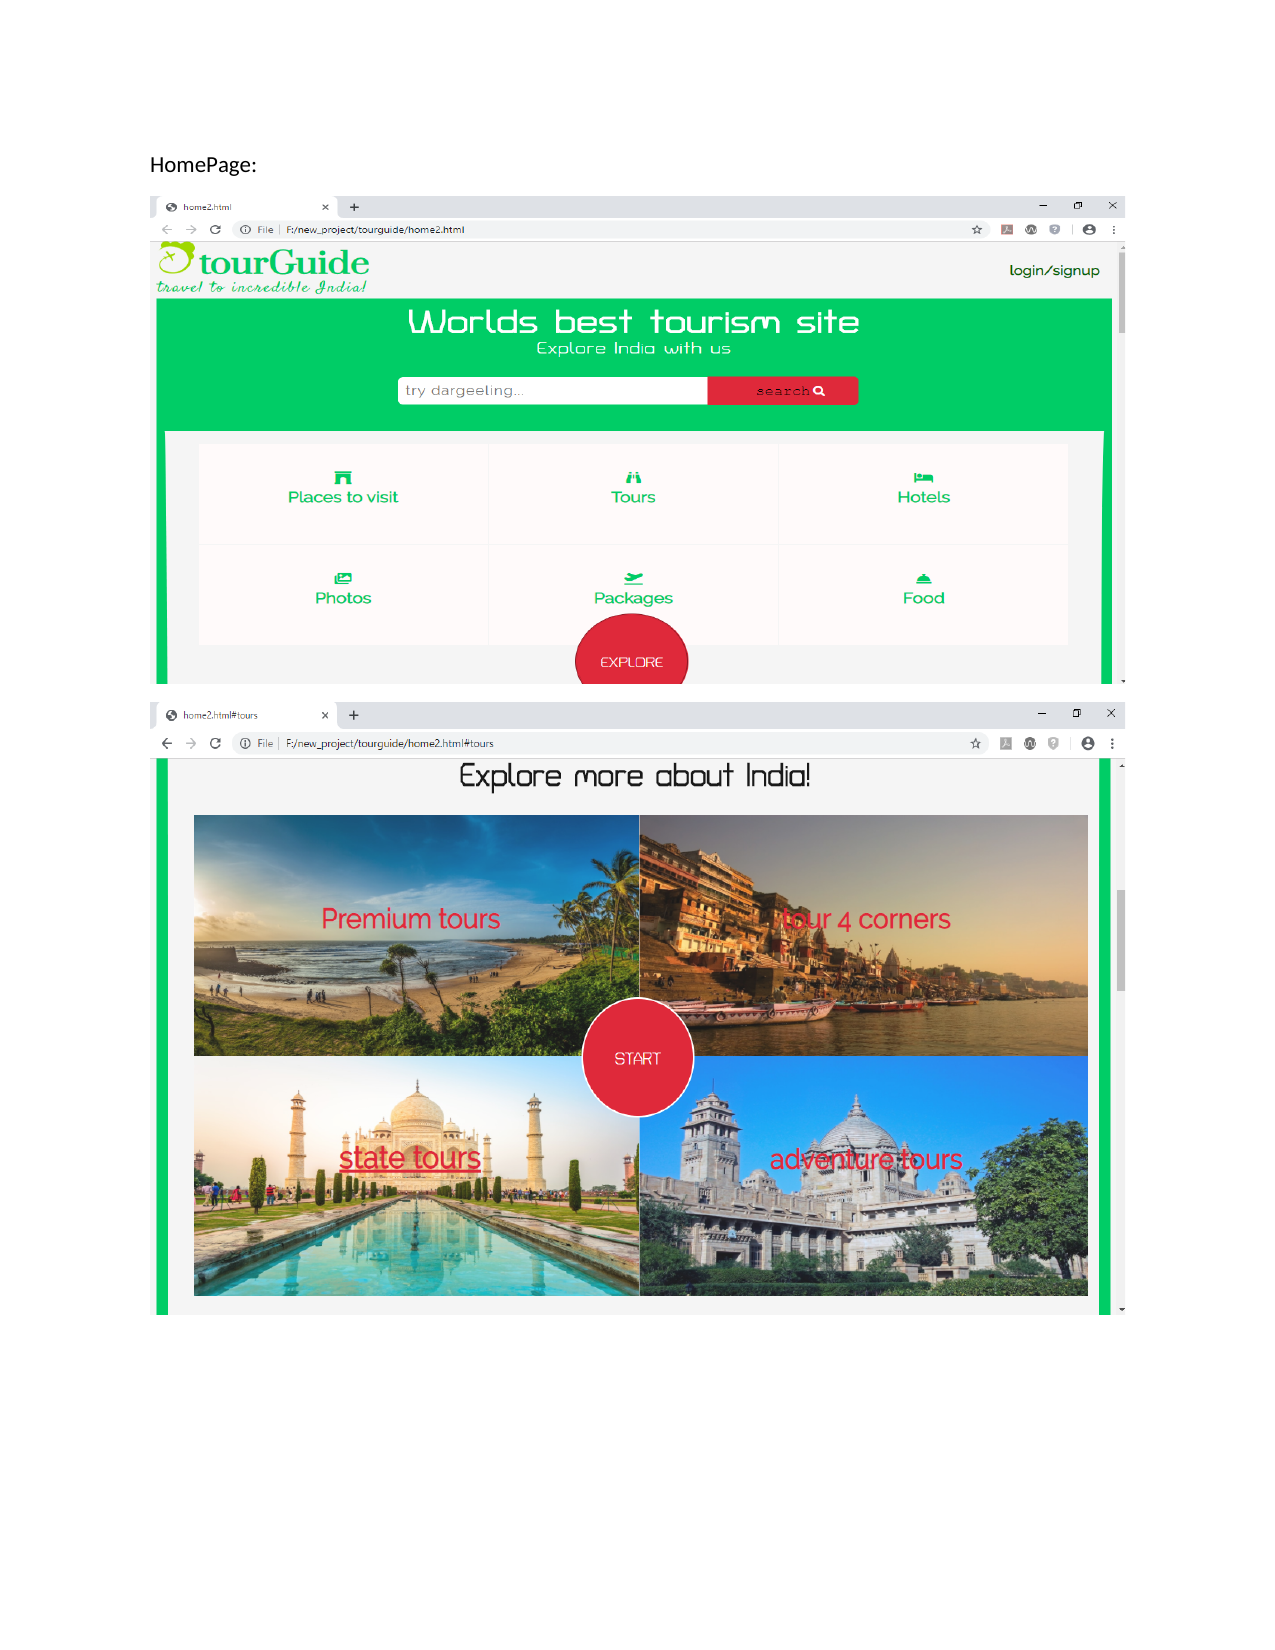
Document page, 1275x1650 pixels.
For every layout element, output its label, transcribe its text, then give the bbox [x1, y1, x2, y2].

text HomePage: [150, 150, 1125, 178]
picture [150, 196, 1125, 684]
picture [150, 702, 1125, 1315]
